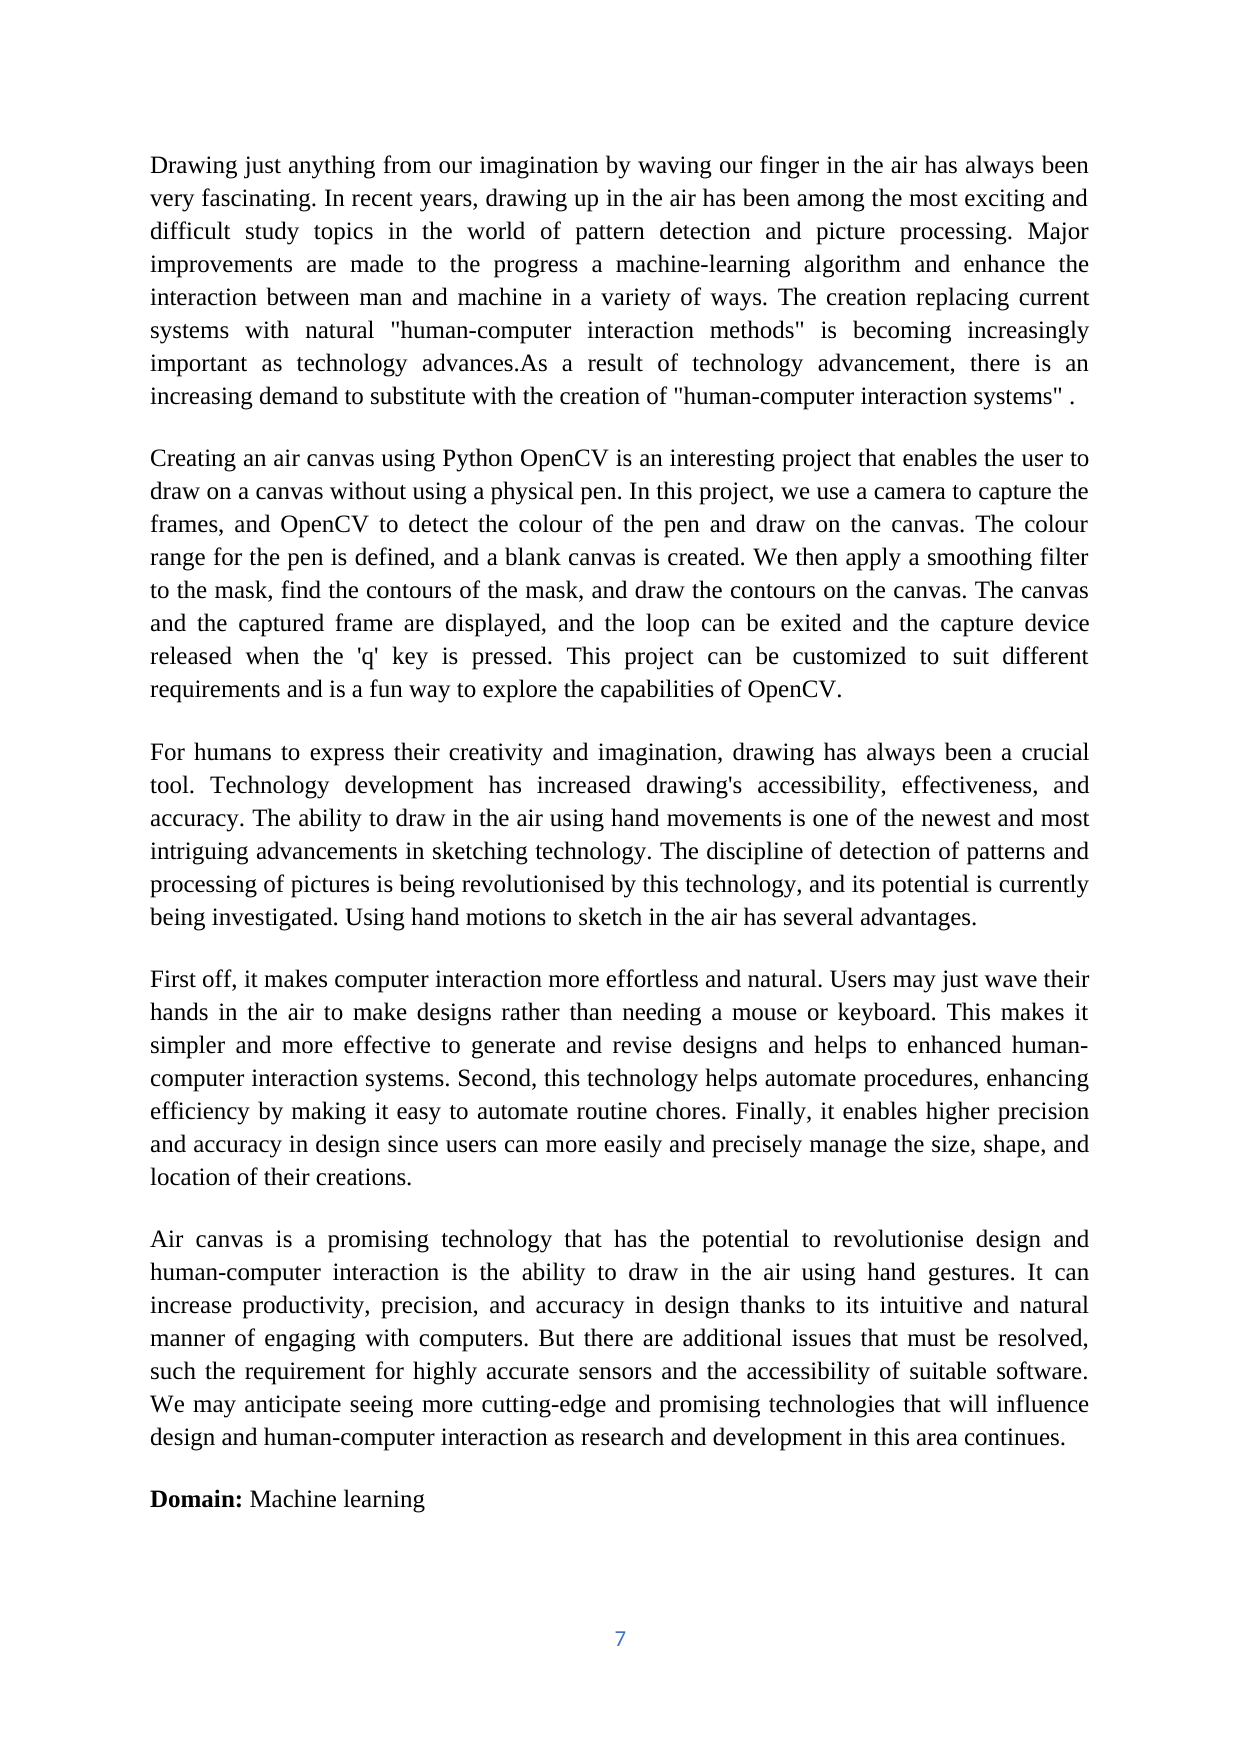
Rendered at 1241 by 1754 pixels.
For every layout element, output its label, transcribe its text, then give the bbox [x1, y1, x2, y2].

subtitle First off, it makes computer interaction more effortless and natural. Users may just wave their hands in the air to make designs rather than needing a mouse or keyboard. This makes it simpler and more effective to generate and revise designs and helps to enhanced human-computer interaction systems. Second, this technology helps automate procedures, enhancing efficiency by making it easy to automate routine chores. Finally, it enables higher precision and accuracy in design since users can more easily and precisely manage the size, shape, and location of their creations. [150, 964, 1090, 1191]
subtitle Creating an air canvas using Python OpenCV is an interesting project that enables the user to draw on a canvas without using a physical pen. In this project, we use a camera to capture the frames, and OpenCV to detect the colour of the pen and draw on the canvas. The colour range for the pen is defined, and a blank canvas is created. We then apply a smoothing filter to the mask, find the contours of the mask, and draw the contours on the canvas. The canvas and the captured frame are displayed, and the loop can be exited and the capture device released when the 'q' key is pressed. This project can be customized to suit different requirements and is a fun way to explore the capabilities of OpenCV. [150, 443, 1090, 703]
subtitle For humans to express their creativity and imagination, drawing has always been a crucial tool. Technology development has increased drawing's accessibility, effectiveness, and accuracy. The ability to draw in the air using hand movements is one of the newest and most intriguing advancements in sketching technology. The discipline of detection of patterns and processing of pictures is being revolutionised by this technology, and its potential is currently being investigated. Using hand motions to sketch in the air has several advantages. [150, 737, 1090, 931]
subtitle Domain: Machine learning [150, 1484, 1090, 1513]
subtitle Drawing just anything from our imagination by waving our finger in the air has always been very fascinating. In recent years, drawing up in the air has been among the most exciting and difficult study topics in the world of pattern detection and picture processing. Major improvements are made to the progress a machine-learning algorithm and enhance the interaction between man and machine in a variety of ways. The creation replacing current systems with natural "human-computer interaction methods" is becoming increasingly important as technology advances.As a result of technology advancement, there is an increasing demand to substitute with the creation of "human-computer interaction systems" . [150, 150, 1090, 410]
subtitle Air canvas is a promising technology that has the potential to revolutionise design and human-computer interaction is the ability to draw in the air using hand gestures. It can increase productivity, precision, and accuracy in design thanks to its intuitive and natural manner of engaging with computers. But there are additional issues that must be resolved, such the requirement for highly accurate sensors and the accessibility of suitable software. We may anticipate seeing more cutting-edge and promising technologies that will influence design and human-computer interaction as research and development in this area continues. [150, 1224, 1090, 1451]
